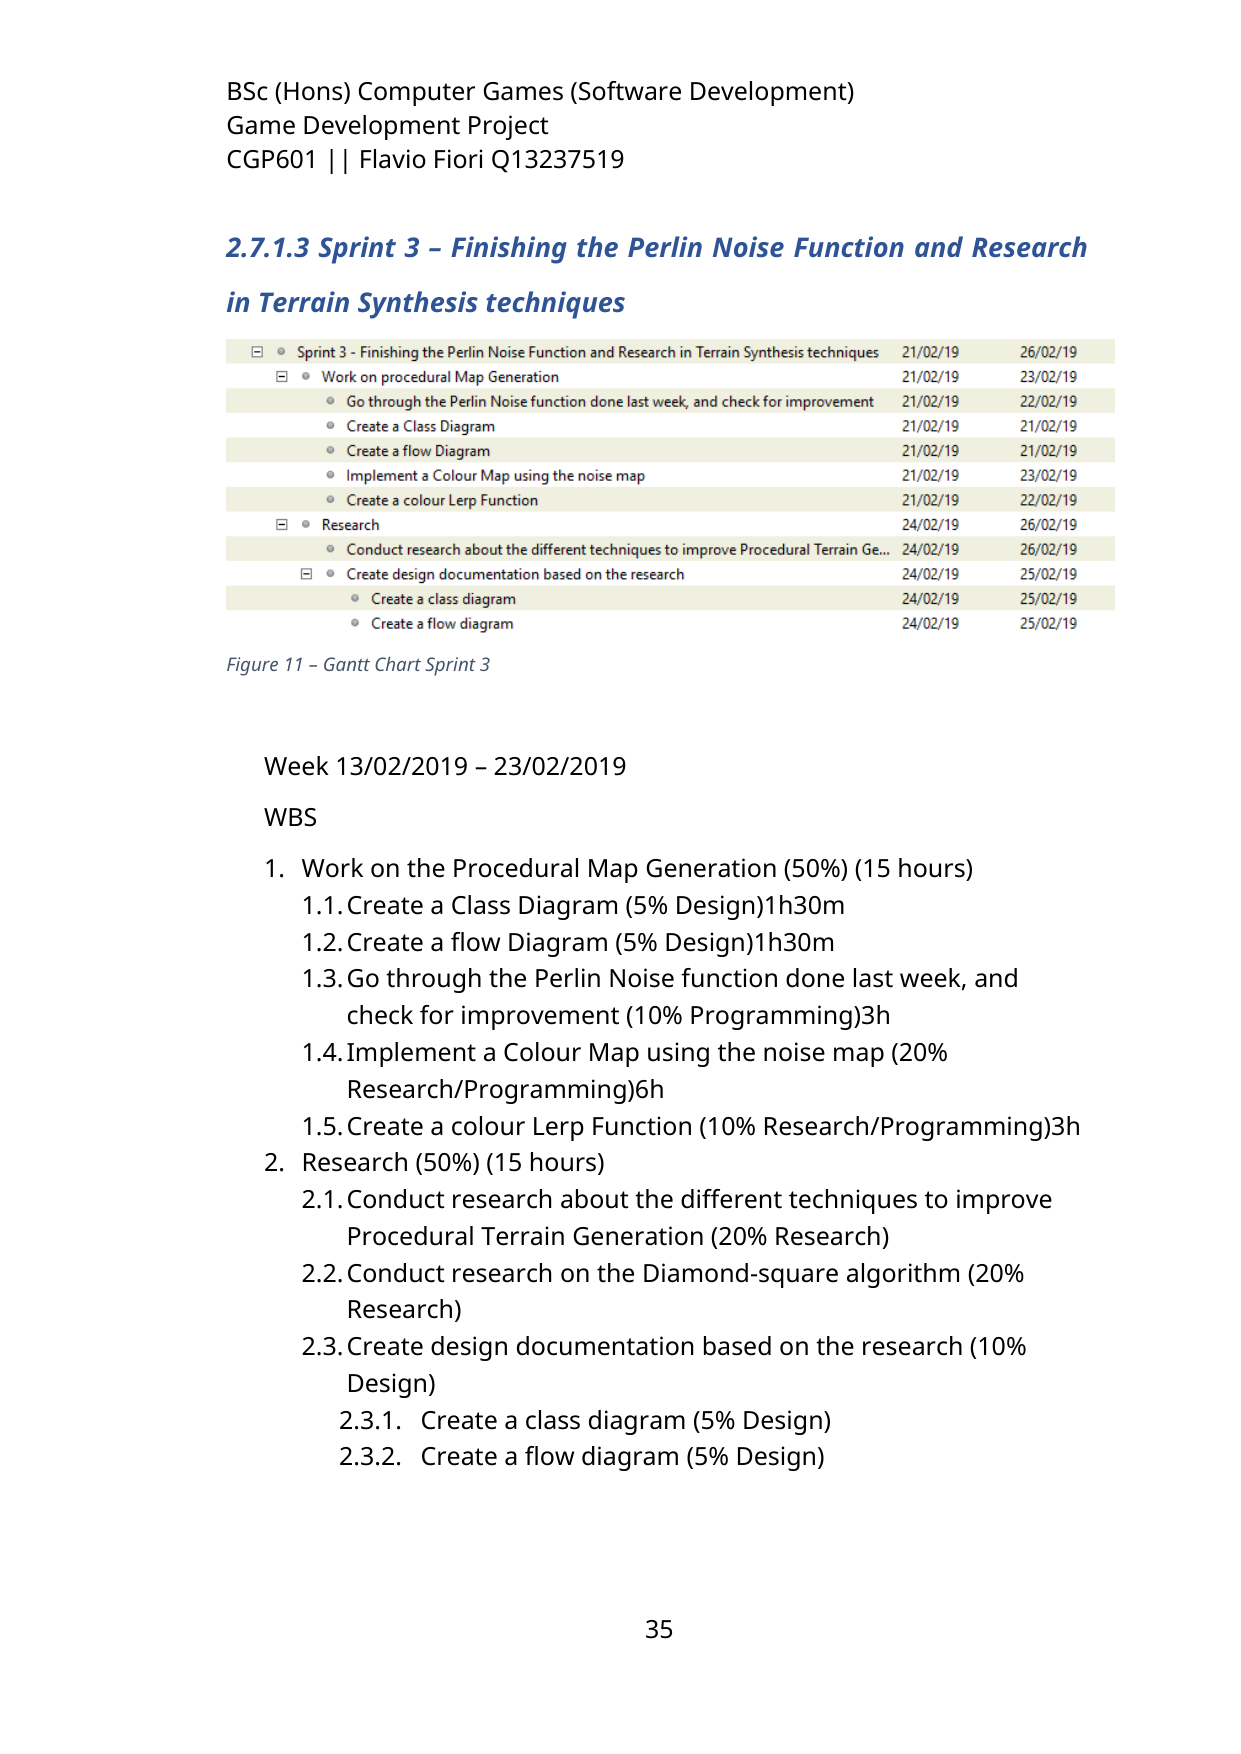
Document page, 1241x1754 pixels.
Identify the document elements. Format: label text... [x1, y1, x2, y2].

list Create a colour Lerp Function (10% Research/Programming)3h [301, 1108, 1092, 1142]
picture [226, 339, 1115, 635]
list Create design documentation based on the research (10% Design) [301, 1329, 1092, 1399]
list Conduct research about the different techniques to improve Procedural Terrain Generation (20% Research) [301, 1182, 1092, 1252]
list Work on the Procedural Map Generation (50%) (15 hours) [264, 851, 1092, 885]
list Create a Class Diagram (5% Design)1h30m [301, 887, 1092, 922]
list Implement a Colour Map using the noise map (20% Research/Programming)6h [301, 1034, 1092, 1105]
list Create a class diagram (5% Design) [339, 1402, 1092, 1436]
list Go through the Perlin Noise function done last week, and check for improvement (10% Programming)3h [301, 961, 1092, 1032]
text WBS [264, 800, 1092, 834]
subtitle 2.7.1.3 Sprint 3 – Finishing the Perlin Noise Function and Research in Terrain Synthesis techniques [226, 229, 1092, 321]
text Figure 11 – Gantt Chart Sprint 3 [226, 651, 1092, 677]
list Create a flow diagram (5% Design) [339, 1439, 1092, 1473]
text Week 13/02/2019 – 23/02/2019 [264, 749, 1092, 783]
list Create a flow Diagram (5% Design)1h30m [301, 924, 1092, 958]
list Research (50%) (15 hours) [264, 1145, 1092, 1179]
list Conduct research on the Diamond-square algorithm (20% Research) [301, 1255, 1092, 1326]
